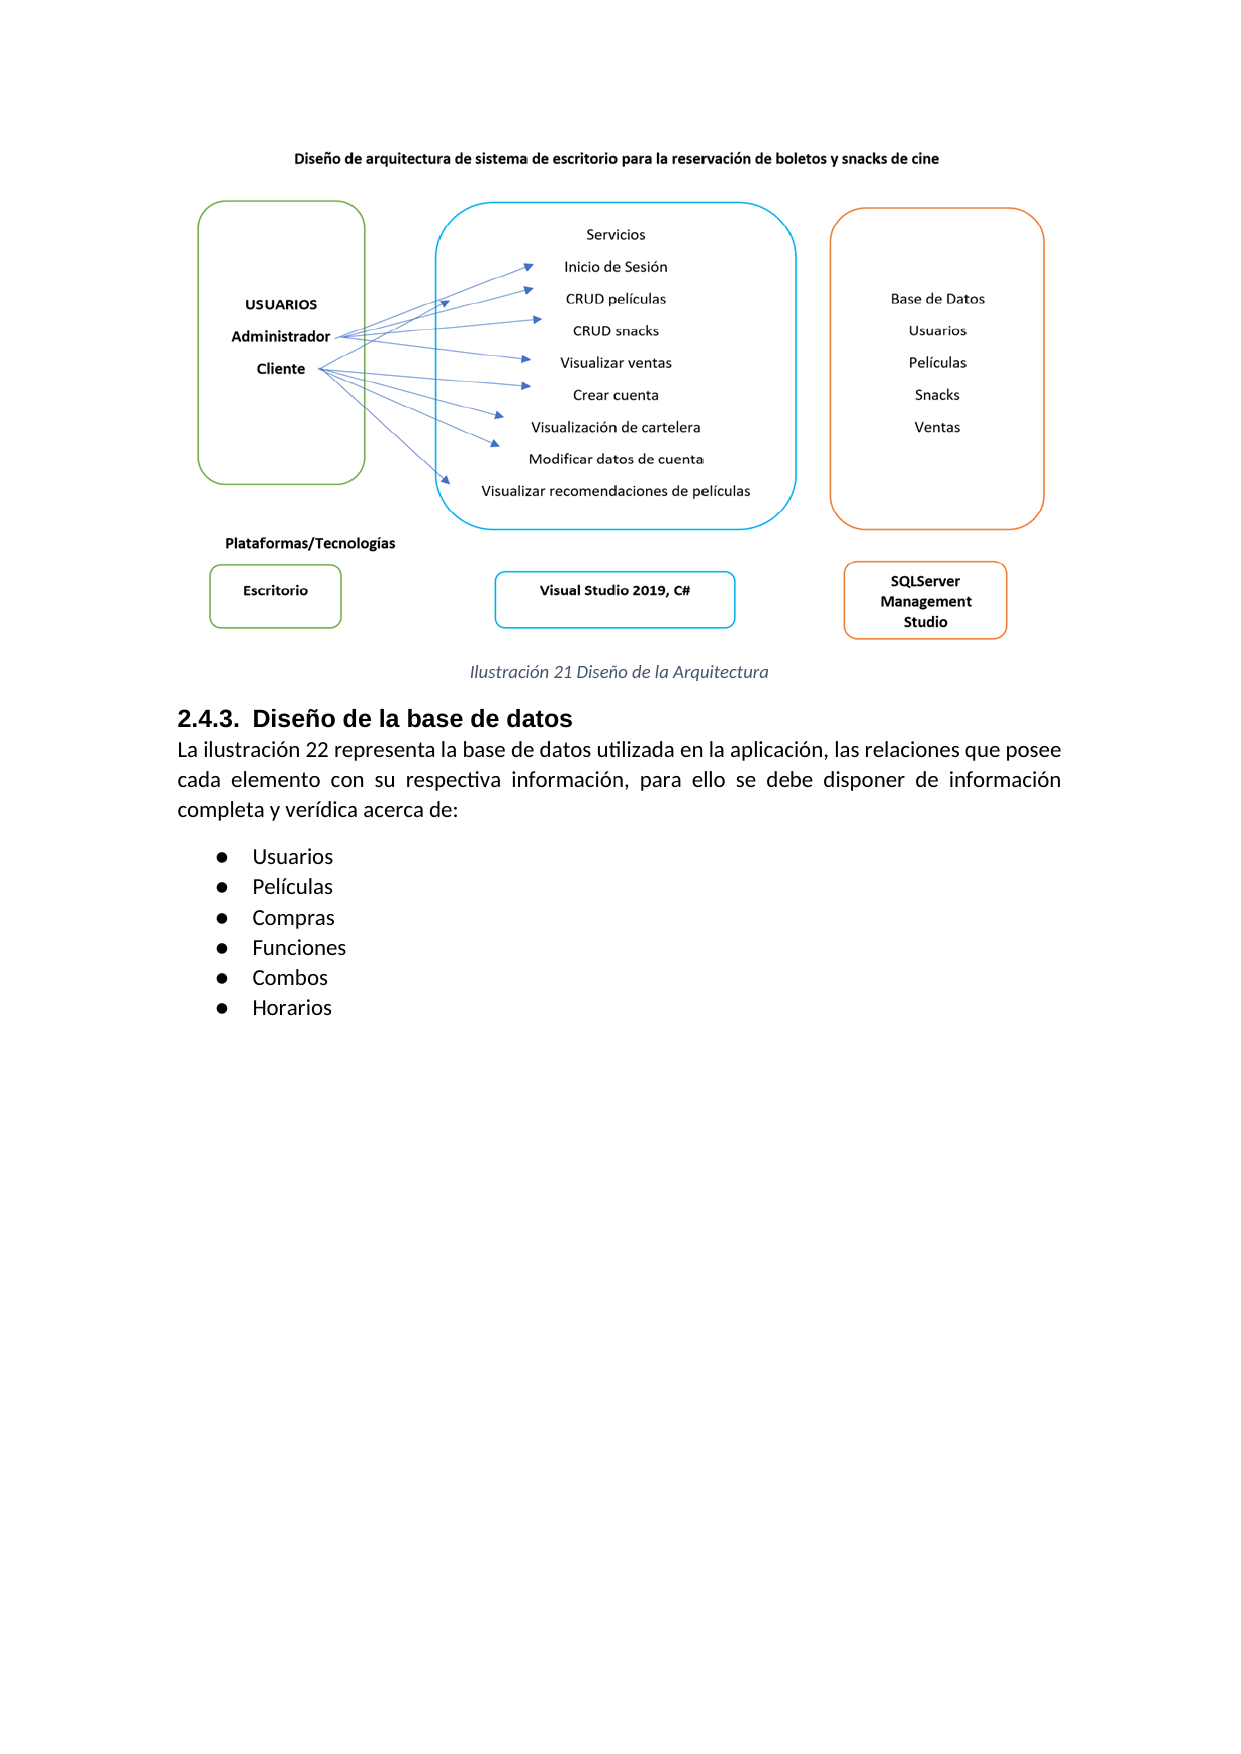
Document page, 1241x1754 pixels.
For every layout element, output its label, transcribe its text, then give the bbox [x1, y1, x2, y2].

list Combos [215, 963, 1063, 991]
list Funciones [215, 933, 1063, 961]
list Compras [215, 903, 1063, 931]
list Usuarios [215, 842, 1063, 870]
picture [177, 147, 1054, 642]
text La ilustración 22 representa la base de datos utilizada en la aplicación, las relaciones que posee cada elemento con su respectiva información, para ello se debe disponer de información completa y verídica acerca de: [177, 735, 1063, 823]
list Películas [215, 872, 1063, 901]
subtitle Diseño de la base de datos [177, 704, 1063, 733]
list Horarios [215, 993, 1063, 1021]
text Ilustración 21 Diseño de la Arquitectura [177, 660, 1063, 683]
